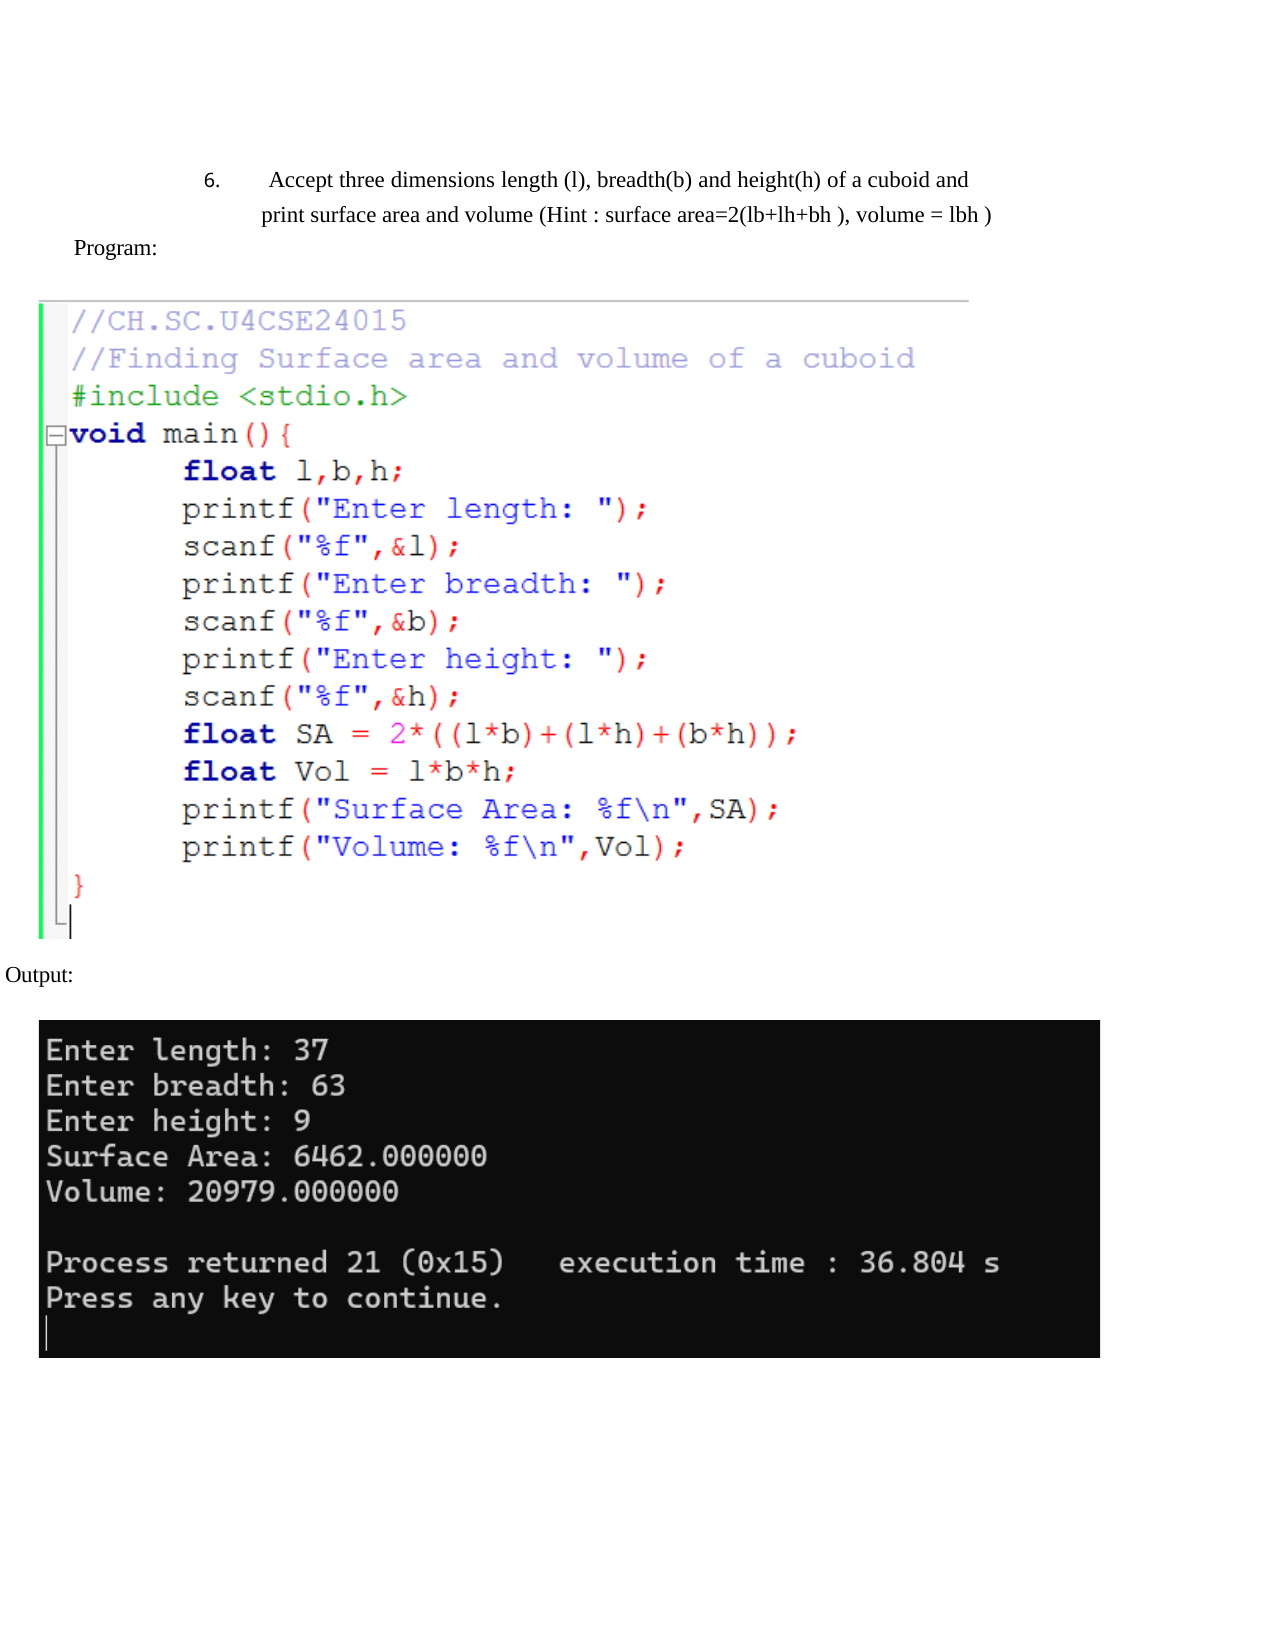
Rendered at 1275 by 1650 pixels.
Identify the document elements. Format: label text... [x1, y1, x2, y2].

picture [37, 299, 969, 936]
text Output: [5, 962, 1275, 988]
list Accept three dimensions length (l), breadth(b) and height(h) of a cuboid and print surface area and volume (Hint : surface area=2(lb+lh+bh ), volume = lbh ) [204, 166, 1014, 227]
text Program: [74, 234, 163, 260]
picture [37, 1020, 1099, 1358]
